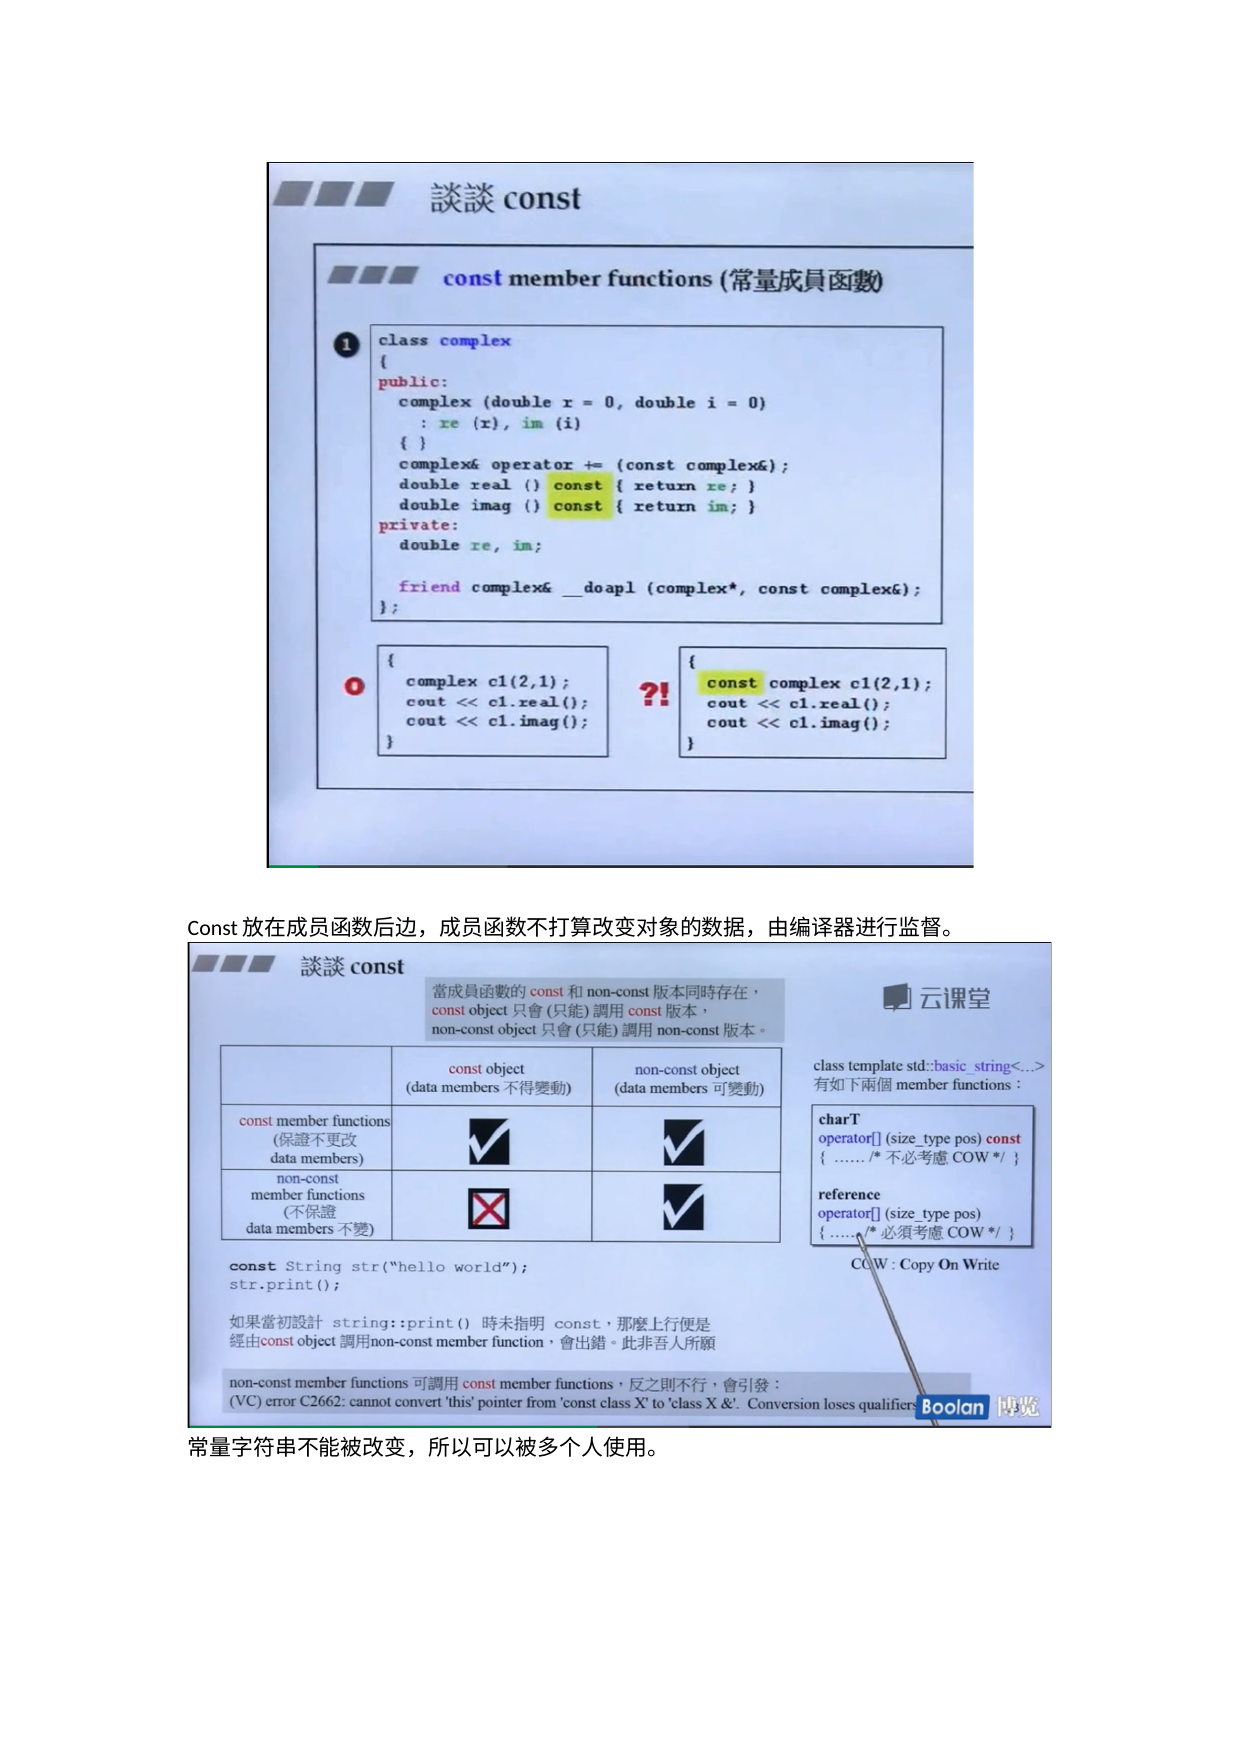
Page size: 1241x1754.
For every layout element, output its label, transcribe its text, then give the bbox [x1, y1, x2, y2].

picture [266, 162, 974, 868]
picture [187, 942, 1052, 1428]
text 常量字符串不能被改变，所以可以被多个人使用。 [187, 1429, 1053, 1462]
text Const放在成员函数后边，成员函数不打算改变对象的数据，由编译器进行监督。 [187, 909, 1053, 942]
